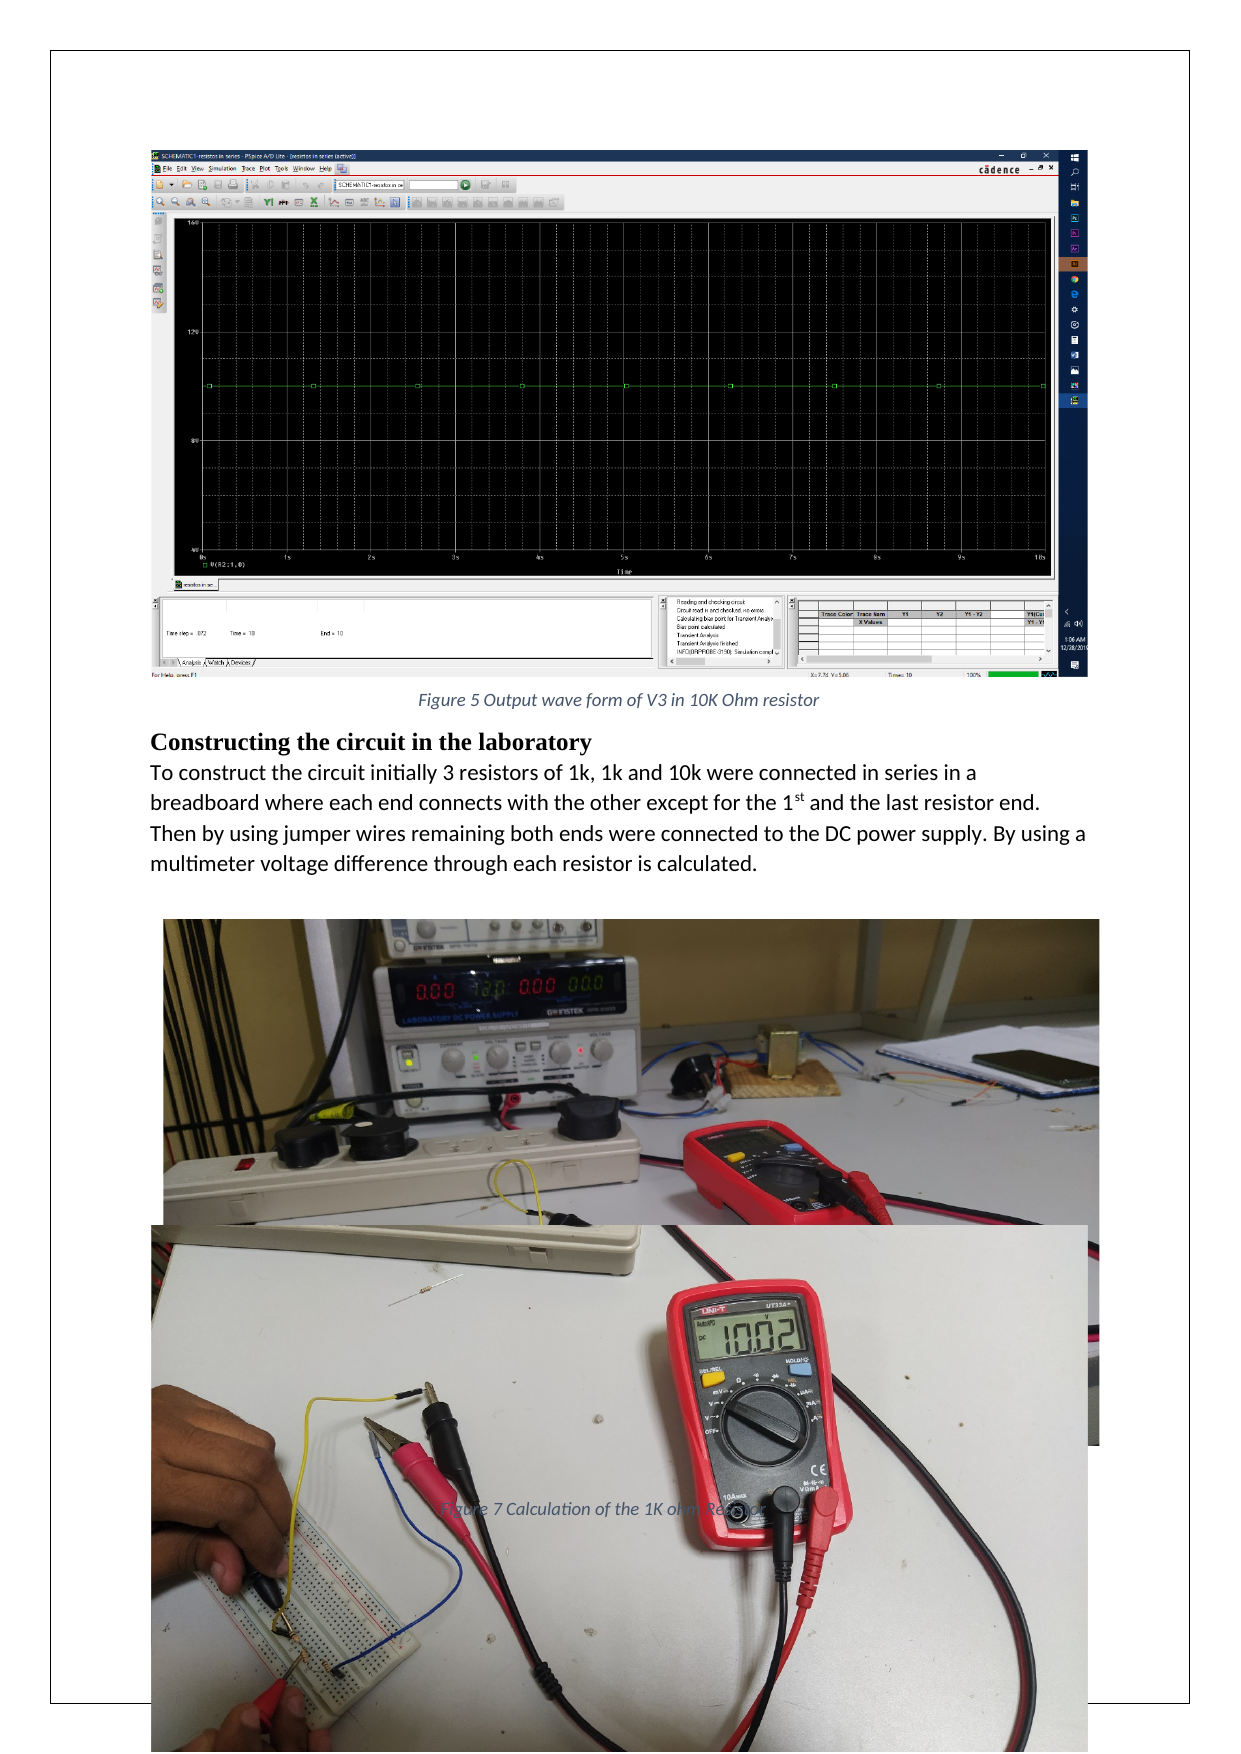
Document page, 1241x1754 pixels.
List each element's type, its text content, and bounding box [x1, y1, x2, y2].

picture [150, 919, 1099, 1750]
text To construct the circuit initially 3 resistors of 1k, 1k and 10k were connected in series in a breadboard where each end connects with the other except for the 1st and the last resistor end. Then by using jumper wires remaining both ends were connected to the DC power supply. By using a multimeter voltage difference through each resistor is calculated. [150, 758, 1090, 877]
subtitle Constructing the circuit in the laboratory [150, 711, 1090, 756]
picture [150, 150, 1087, 675]
